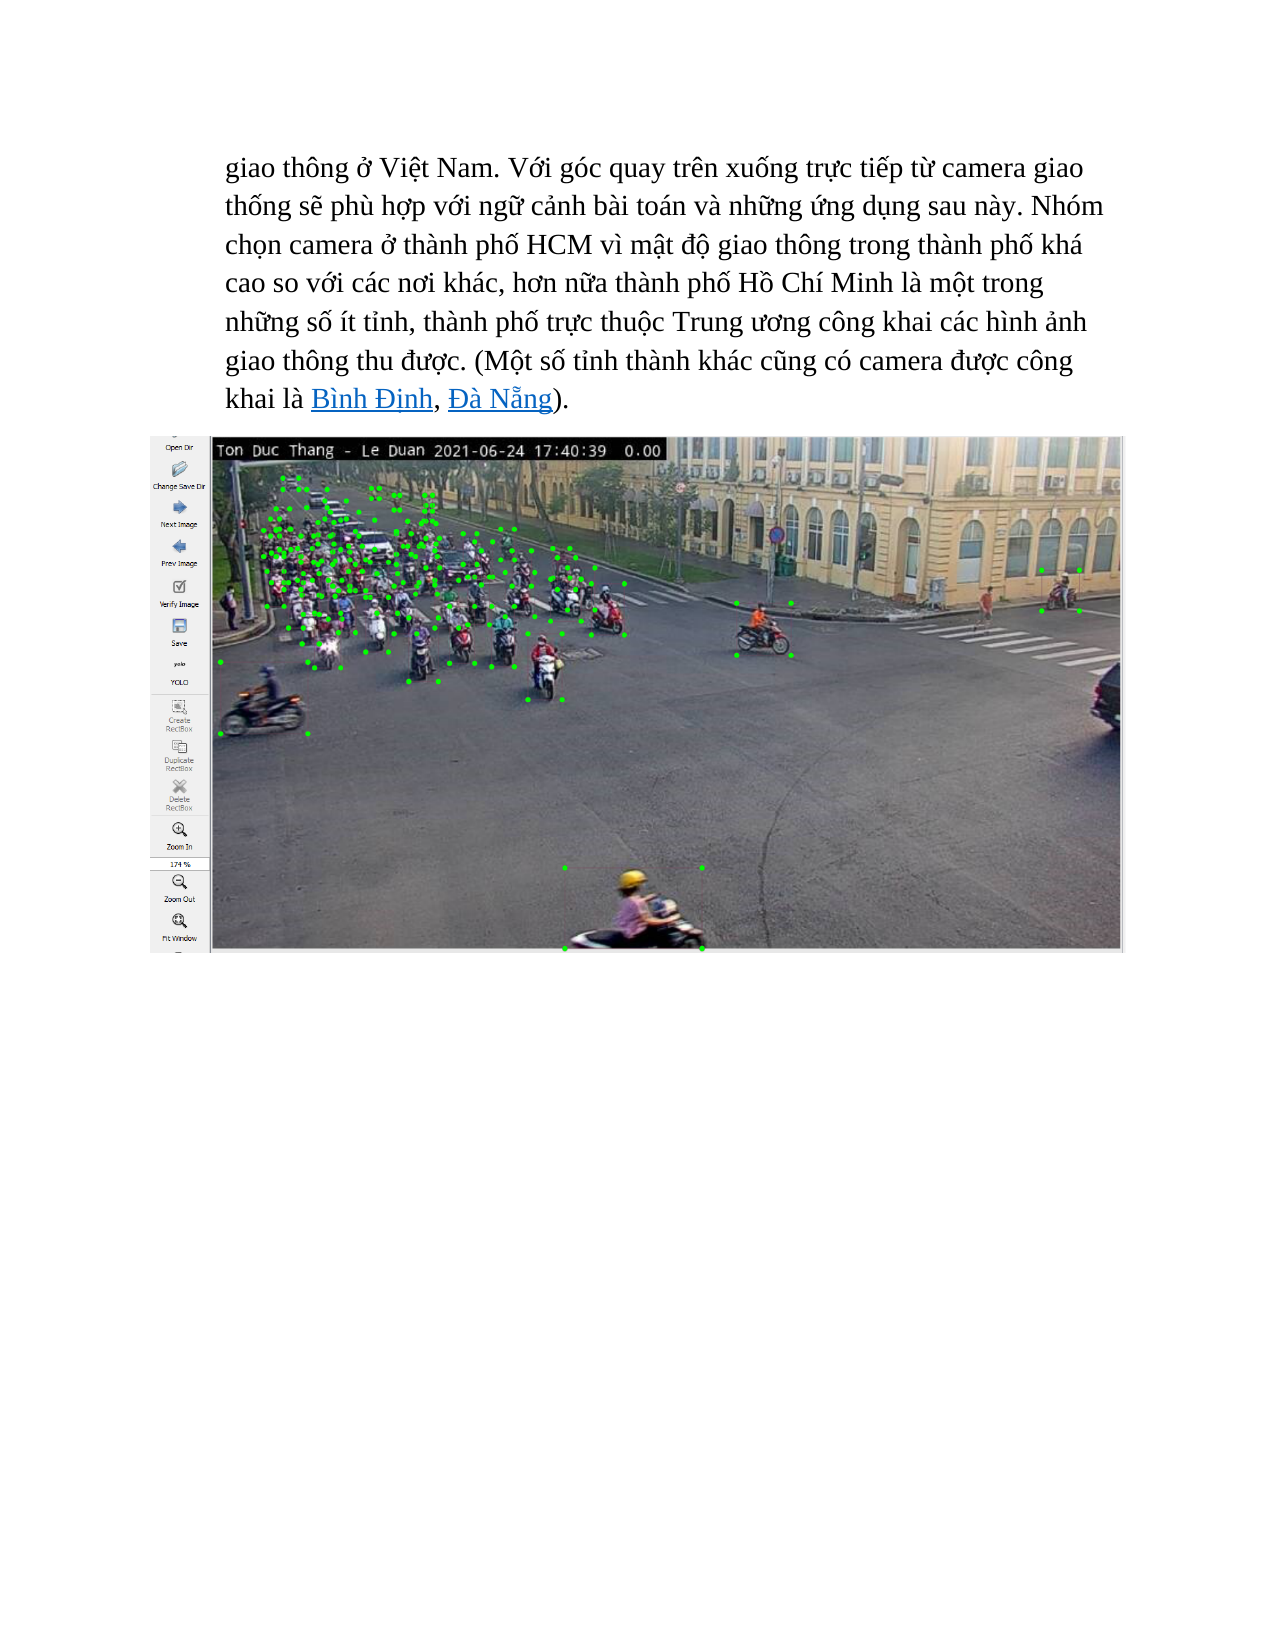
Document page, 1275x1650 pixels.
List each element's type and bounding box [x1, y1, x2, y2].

list [187, 150, 1125, 415]
picture [150, 436, 1125, 953]
